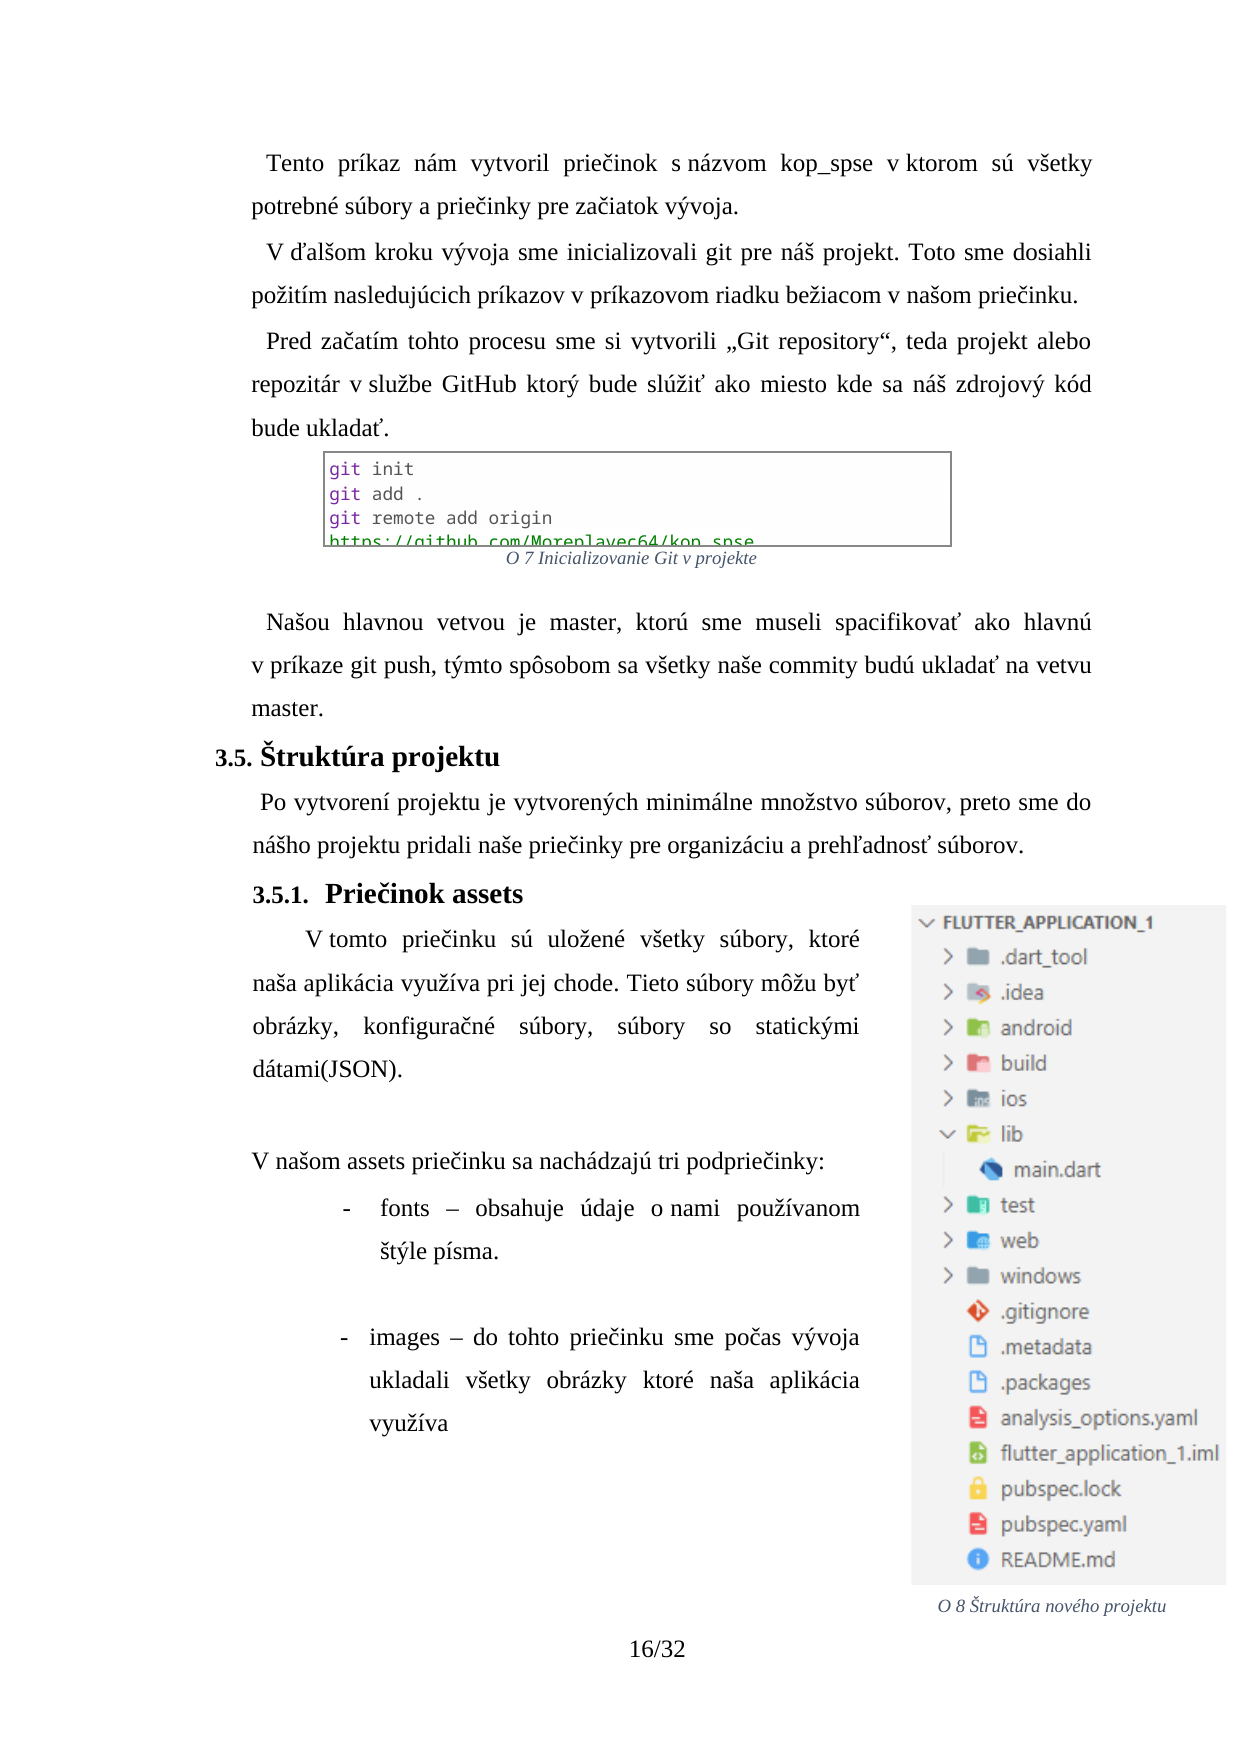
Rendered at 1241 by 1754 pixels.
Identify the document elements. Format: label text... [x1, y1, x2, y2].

picture [911, 905, 1227, 1585]
list Priečinok assets [252, 877, 1092, 910]
text Po vytvorení projektu je vytvorených minimálne množstvo súborov, preto sme do nášho projektu pridali naše priečinky pre organizáciu a prehľadnosť súborov. [252, 787, 1092, 859]
text Pred začatím tohto procesu sme si vytvorili „Git repository“, teda projekt alebo repozitár v službe GitHub ktorý bude slúžiť ako miesto kde sa náš zdrojový kód bude ukladať. [251, 326, 1092, 441]
text Štruktúra projektu [215, 739, 1092, 773]
text Našou hlavnou vetvou je master, ktorú sme museli spacifikovať ako hlavnú v príkaze git push, týmto spôsobom sa všetky naše commity budú ukladať na vetvu master. [251, 459, 1092, 722]
text V ďalšom kroku vývoja sme inicializovali git pre náš projekt. Toto sme dosiahli požitím nasledujúcich príkazov v príkazovom riadku bežiacom v našom priečinku. [251, 237, 1092, 309]
list fonts – obsahuje údaje o nami používanom štýle písma. [342, 1193, 911, 1264]
text V našom assets priečinku sa nachádzajú tri podpriečinky: [223, 1146, 911, 1175]
list images – do tohto priečinku sme počas vývoja ukladali všetky obrázky ktoré naša aplikácia využíva [340, 1322, 911, 1437]
text V tomto priečinku sú uložené všetky súbory, ktoré naša aplikácia využíva pri jej chode. Tieto súbory môžu byť obrázky, konfiguračné súbory, súbory so statickými dátami(JSON). [252, 924, 911, 1083]
text Tento príkaz nám vytvoril priečinok s názvom kop_spse v ktorom sú všetky potrebné súbory a priečinky pre začiatok vývoja. [251, 148, 1092, 219]
